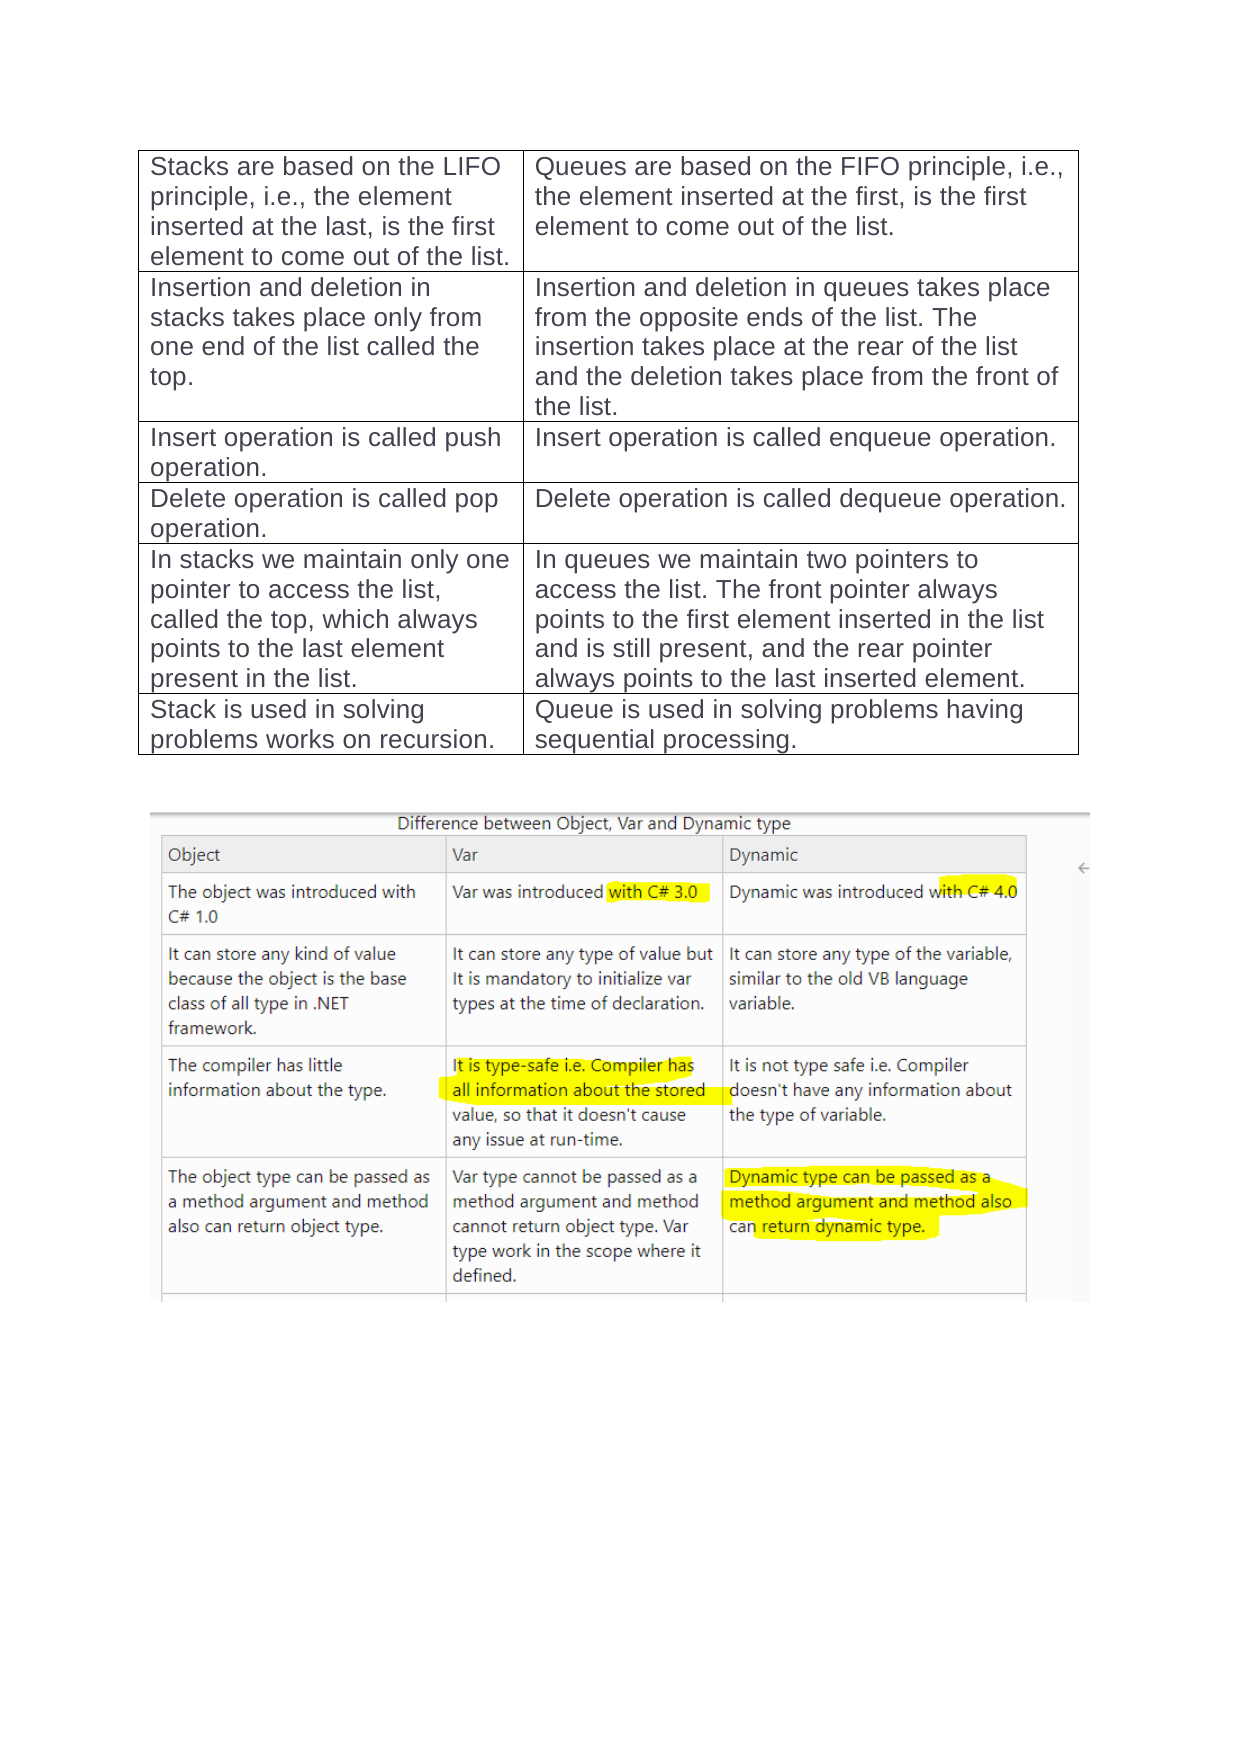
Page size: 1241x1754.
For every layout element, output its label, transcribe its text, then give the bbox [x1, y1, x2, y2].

table_cell Delete operation is called dequeue operation. [524, 483, 1078, 543]
table_cell Insert operation is called enqueue operation. [524, 422, 1078, 482]
table_cell Insertion and deletion in stacks takes place only from one end of the list called the top. [139, 272, 523, 421]
table_cell Queue is used in solving problems having sequential processing. [524, 694, 1078, 754]
table_cell In stacks we maintain only one pointer to access the list, called the top, which always points to the last element present in the list. [139, 544, 523, 693]
table_cell Insertion and deletion in queues takes place from the opposite ends of the list. The insertion takes place at the rear of the list and the deletion takes place from the front of the list. [524, 272, 1078, 421]
table_cell Stacks are based on the LIFO principle, i.e., the element inserted at the last, is the first element to come out of the list. [139, 151, 523, 271]
table_cell Stack is used in solving problems works on recursion. [139, 694, 523, 754]
table_cell Queues are based on the FIFO principle, i.e., the element inserted at the first, is the first element to come out of the list. [524, 151, 1078, 271]
table_cell In queues we maintain two pointers to access the list. The front pointer always points to the first element inserted in the list and is still present, and the rear pointer always points to the last inserted element. [524, 544, 1078, 693]
picture [150, 808, 1091, 1302]
table_cell Delete operation is called pop operation. [139, 483, 523, 543]
table_cell Insert operation is called push operation. [139, 422, 523, 482]
